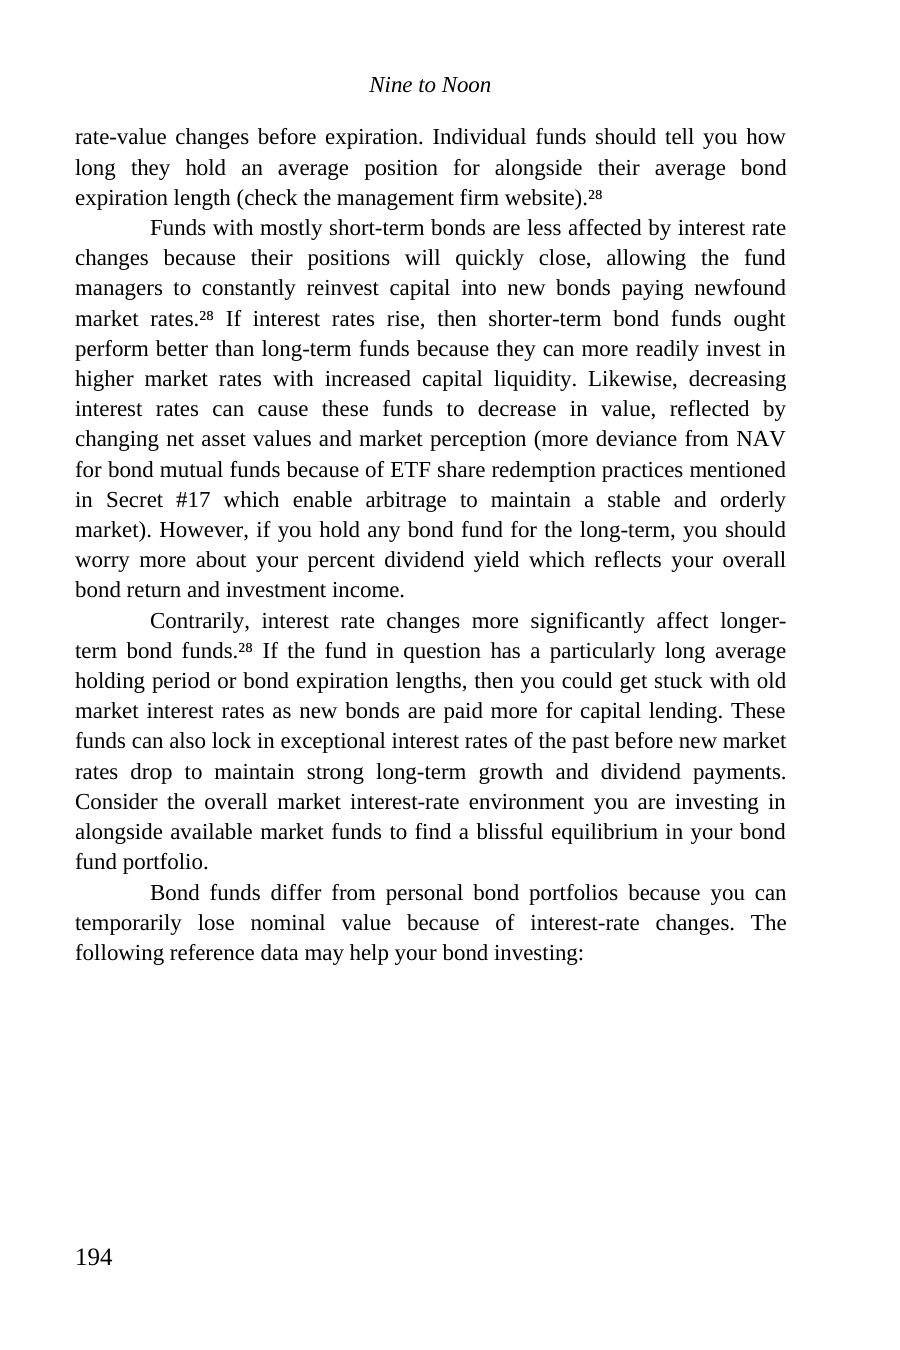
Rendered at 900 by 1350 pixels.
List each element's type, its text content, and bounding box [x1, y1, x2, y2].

text Funds with mostly short-term bonds are less affected by interest rate changes because their positions will quickly close, allowing the fund managers to constantly reinvest capital into new bonds paying newfound market rates.²⁸ If interest rates rise, then shorter-term bond funds ought perform better than long-term funds because they can more readily invest in higher market rates with increased capital liquidity. Likewise, decreasing interest rates can cause these funds to decrease in value, reflected by changing net asset values and market perception (more deviance from NAV for bond mutual funds because of ETF share redemption practices mentioned in Secret #17 which enable arbitrage to maintain a stable and orderly market). However, if you hold any bond fund for the long-term, you should worry more about your percent dividend yield which reflects your overall bond return and investment income. [75, 214, 787, 603]
text Contrarily, interest rate changes more significantly affect longer-term bond funds.²⁸ If the fund in question has a particularly long average holding period or bond expiration lengths, then you could get stuck with old market interest rates as new bonds are paid more for capital lending. These funds can also lock in exceptional interest rates of the past before new market rates drop to maintain strong long-term growth and dividend payments. Consider the overall market interest-rate environment you are investing in alongside available market funds to find a blissful equilibrium in your bond fund portfolio. [75, 607, 787, 875]
text Bond funds differ from personal bond portfolios because you can temporarily lose nominal value because of interest-rate changes. The following reference data may help your bond investing: [75, 879, 787, 965]
